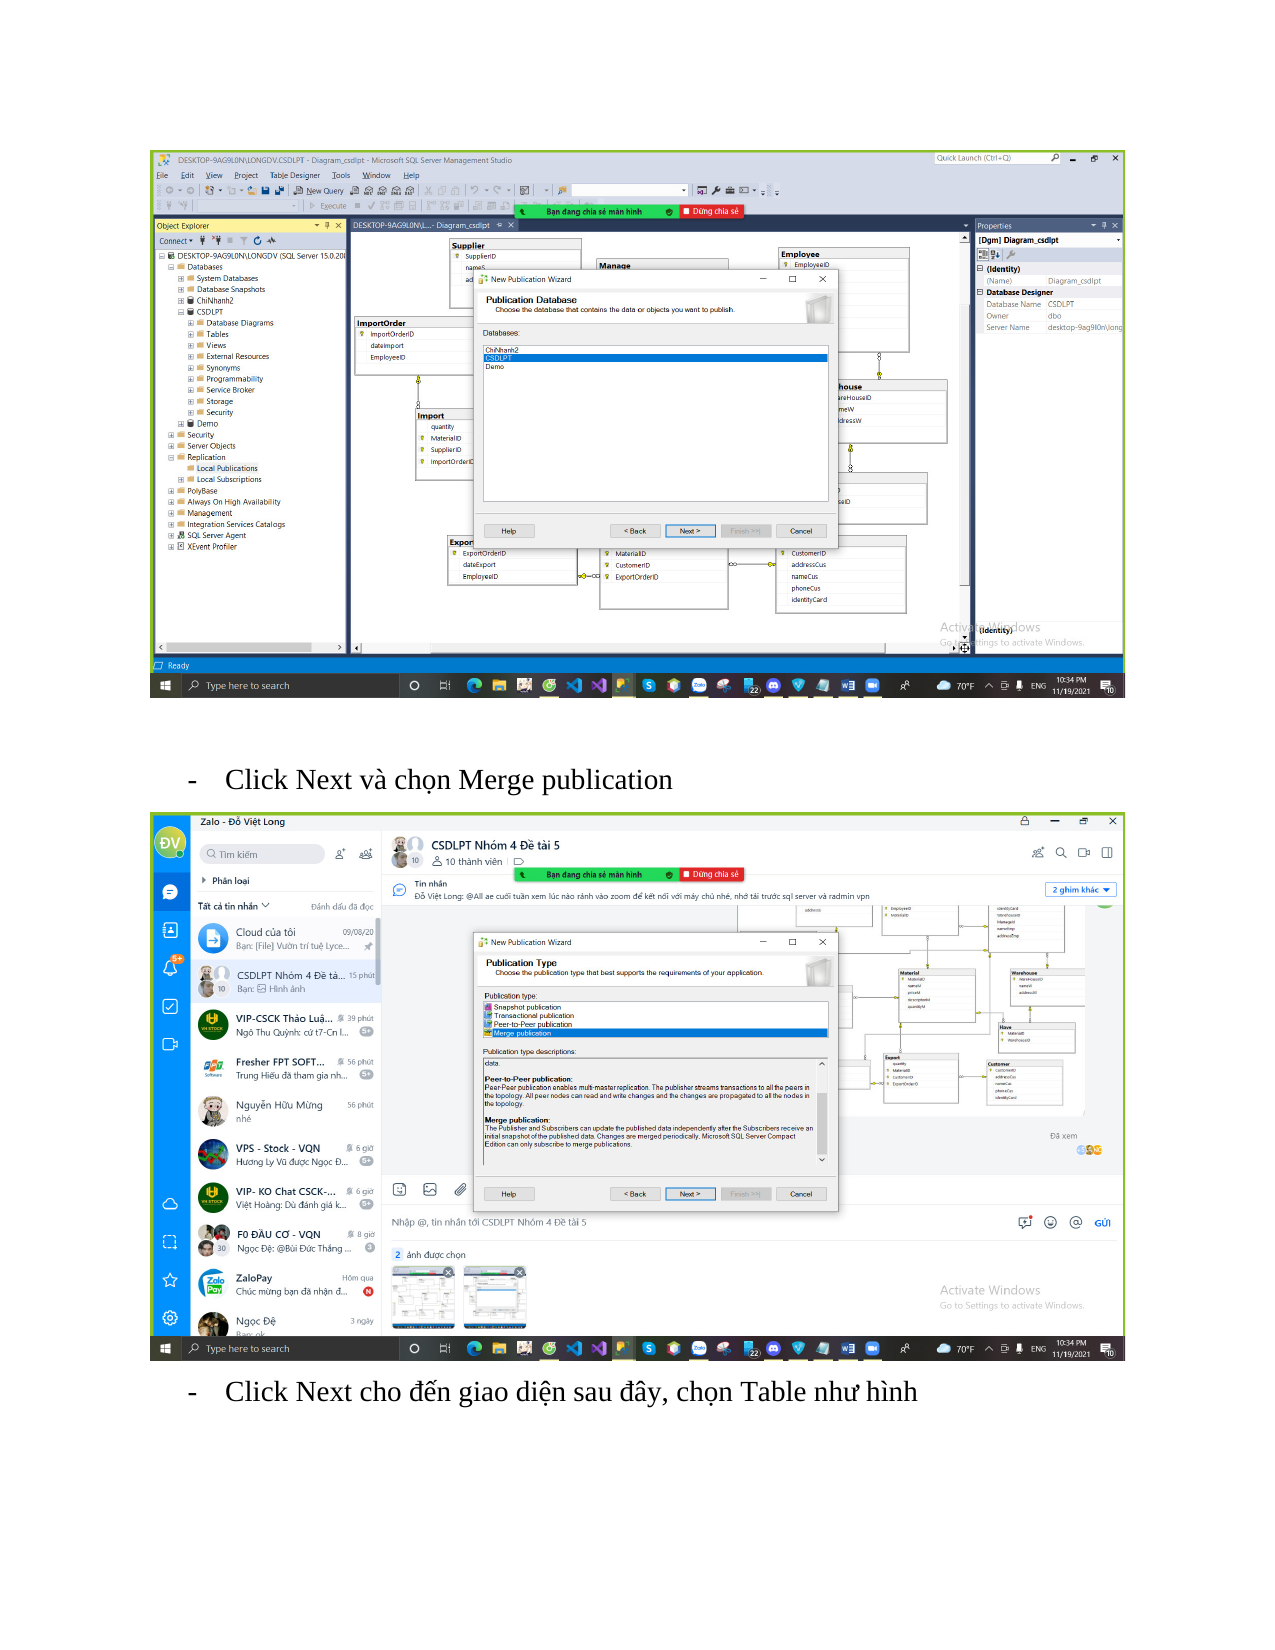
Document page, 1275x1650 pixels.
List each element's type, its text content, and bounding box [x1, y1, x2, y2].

list Click Next cho đến giao diện sau đây, chọn Table như hình [187, 1374, 1125, 1408]
picture [150, 812, 1125, 1361]
picture [150, 150, 1125, 698]
list Click Next và chọn Merge publication [187, 762, 1125, 796]
